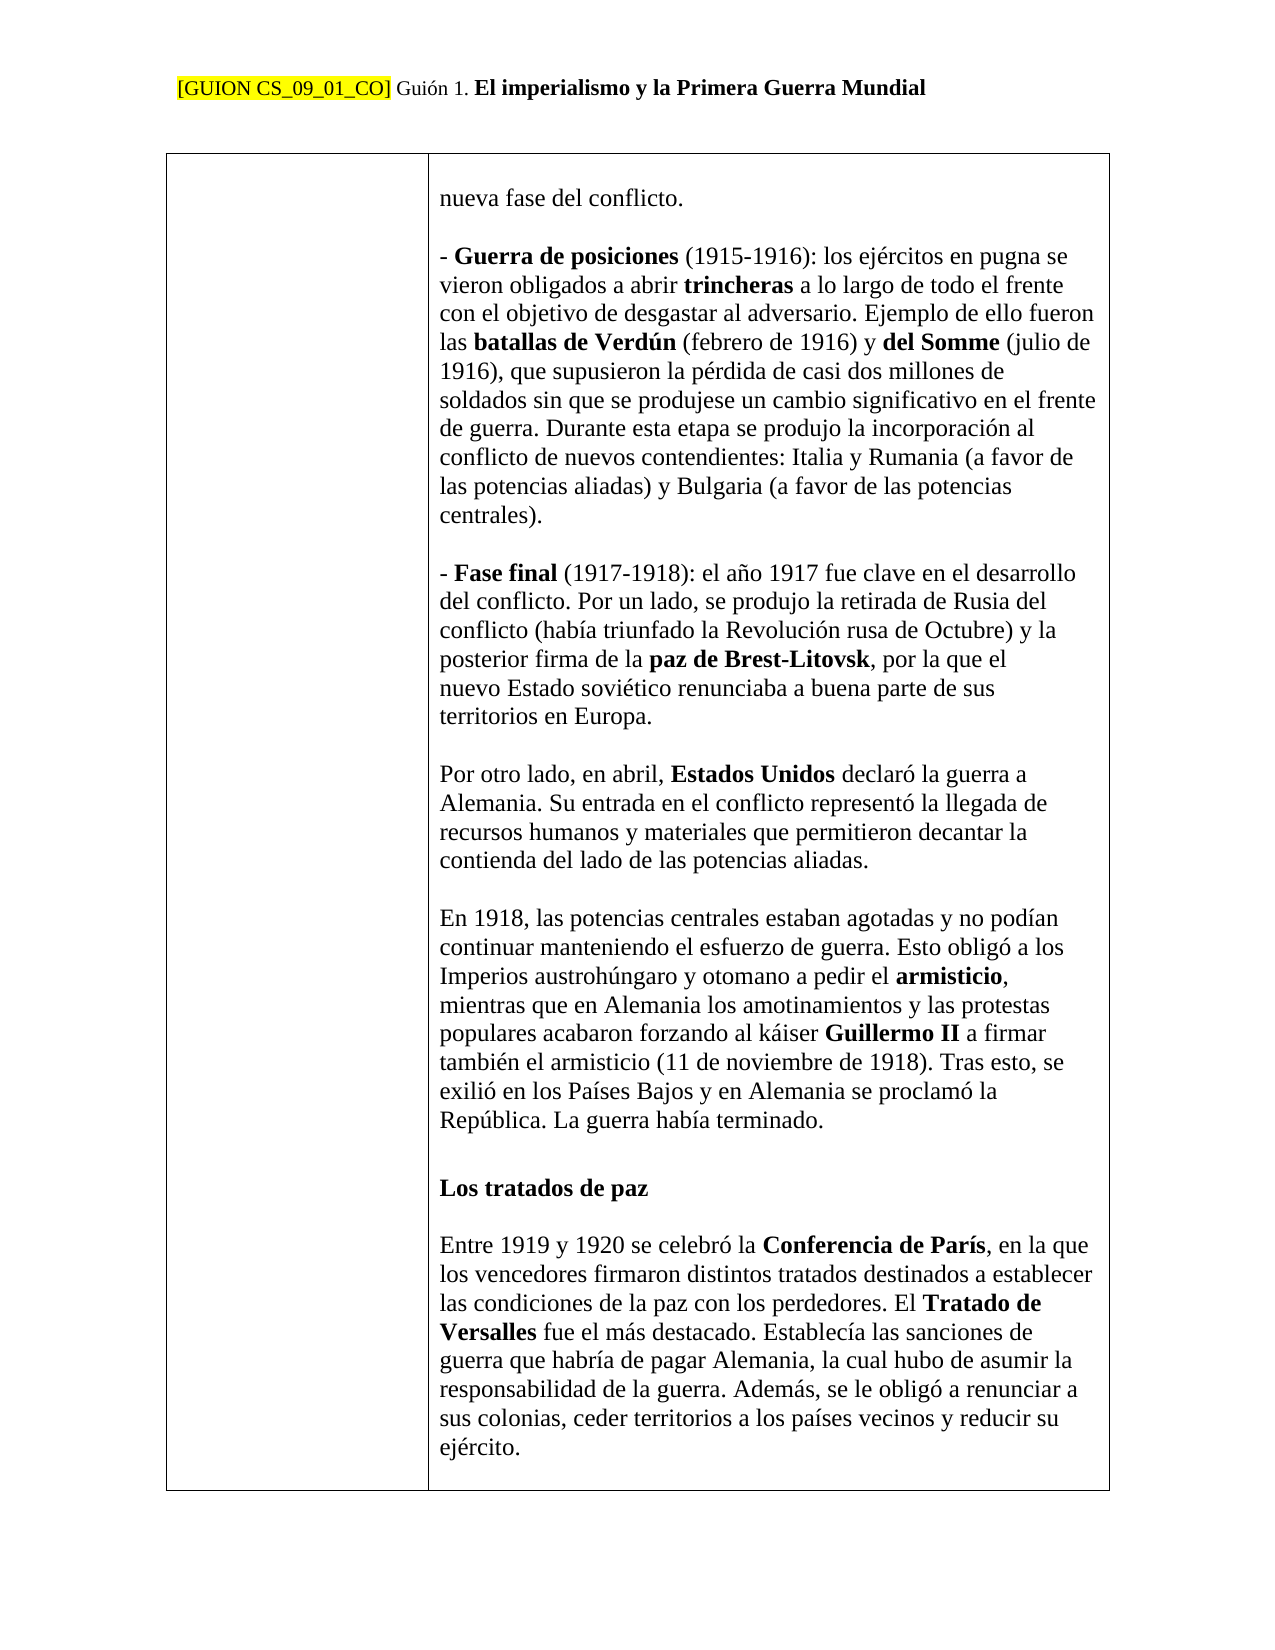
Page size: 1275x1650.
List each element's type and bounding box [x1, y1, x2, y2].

table_cell [167, 154, 428, 1490]
table_cell [429, 154, 1109, 1490]
